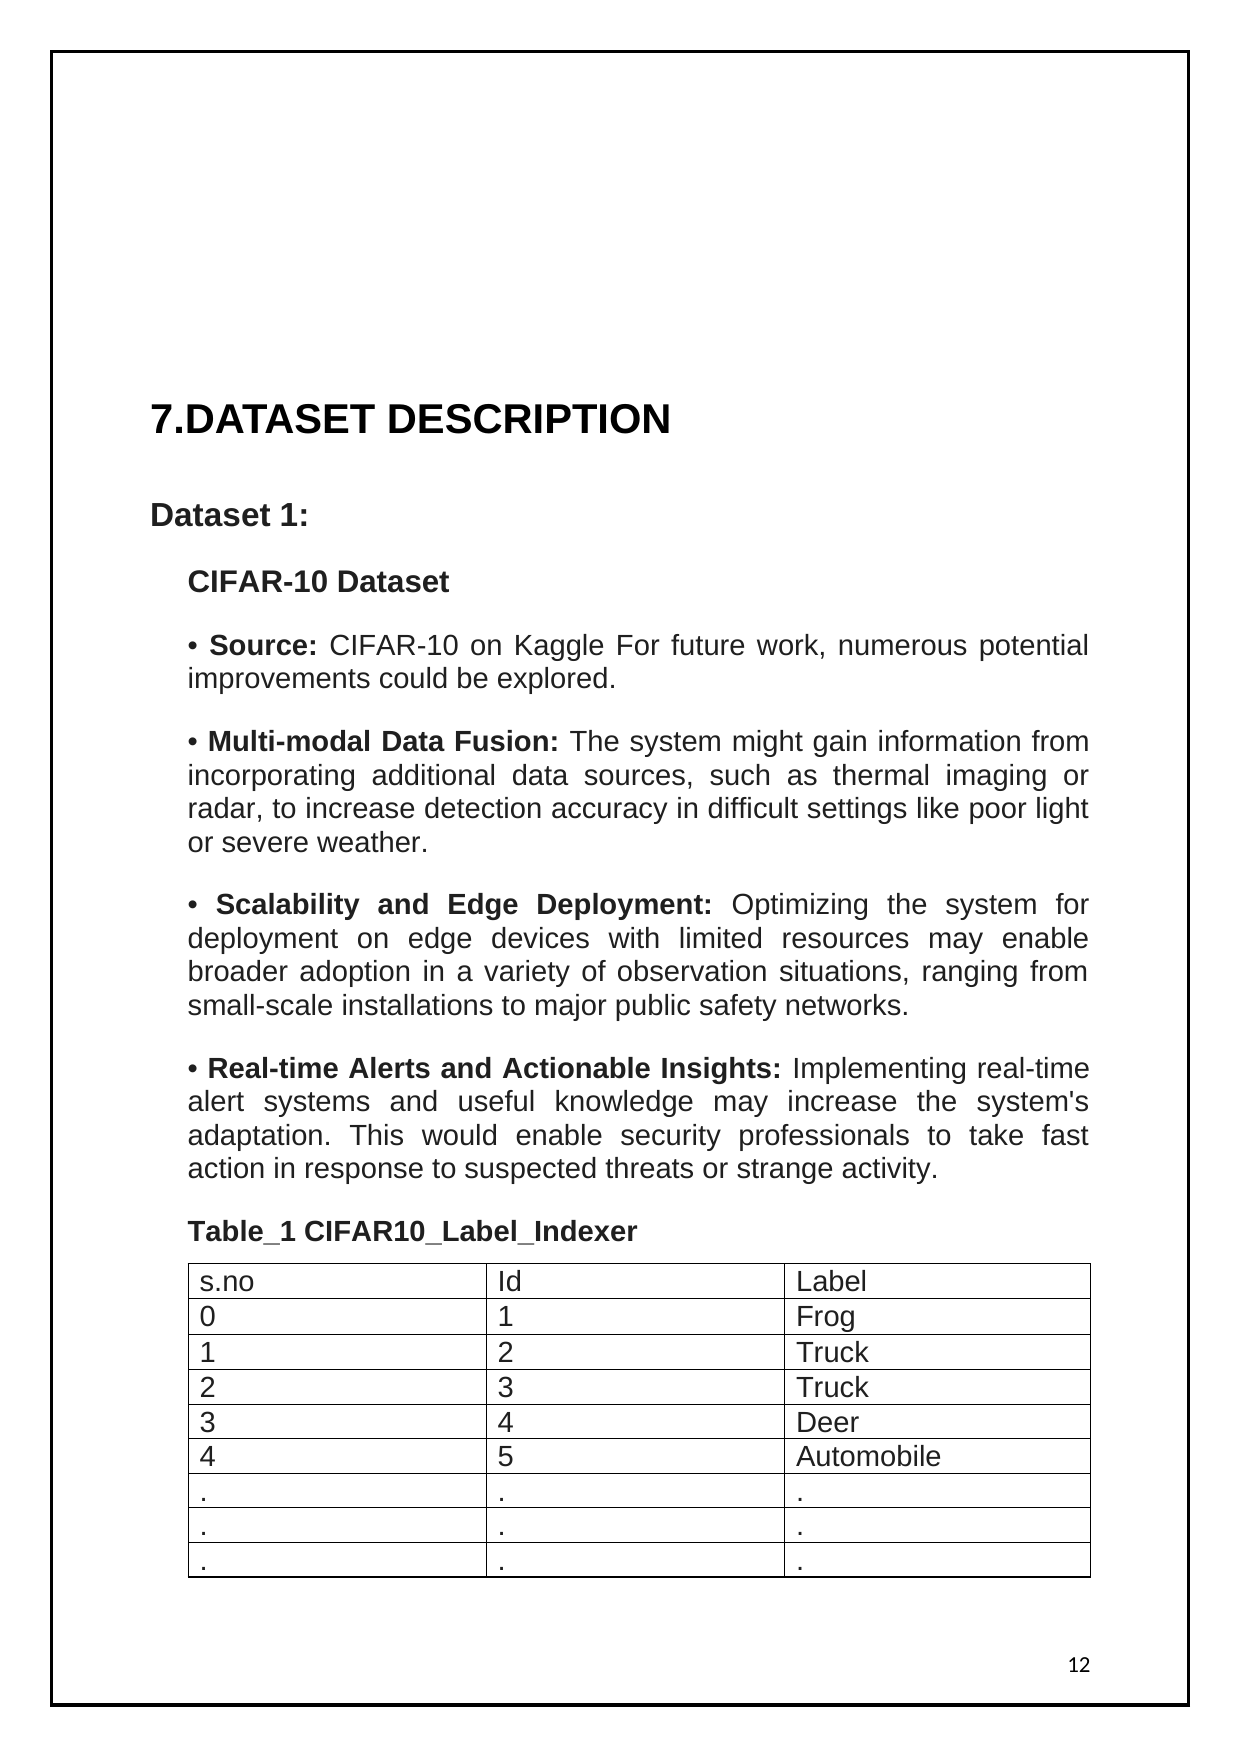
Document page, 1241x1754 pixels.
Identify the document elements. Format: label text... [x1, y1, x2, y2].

text • Multi-modal Data Fusion: The system might gain information from incorporating additional data sources, such as thermal imaging or radar, to increase detection accuracy in difficult settings like poor light or severe weather. [187, 724, 1090, 858]
table_header s.no [189, 1264, 486, 1298]
text • Source: CIFAR-10 on Kaggle For future work, numerous potential improvements could be explored. [187, 628, 1090, 695]
table_cell 4 [189, 1439, 486, 1473]
table_header Id [487, 1264, 784, 1298]
table_cell . [189, 1508, 486, 1542]
table_cell . [189, 1474, 486, 1507]
table_cell . [785, 1543, 1090, 1576]
text Table_1 CIFAR10_Label_Indexer [187, 1214, 1090, 1248]
table_cell . [785, 1474, 1090, 1507]
text 7.DATASET DESCRIPTION [150, 394, 1090, 442]
table_cell 2 [487, 1335, 784, 1369]
text Dataset 1: [150, 495, 1090, 533]
text CIFAR-10 Dataset [187, 563, 1090, 599]
table_cell . [487, 1474, 784, 1507]
table_cell Truck [785, 1335, 1090, 1369]
table_header Label [785, 1264, 1090, 1298]
table_cell 4 [487, 1405, 784, 1438]
text • Scalability and Edge Deployment: Optimizing the system for deployment on edge devices with limited resources may enable broader adoption in a variety of observation situations, ranging from small-scale installations to major public safety networks. [187, 887, 1090, 1022]
text • Real-time Alerts and Actionable Insights: Implementing real-time alert systems and useful knowledge may increase the system's adaptation. This would enable security professionals to take fast action in response to suspected threats or strange activity. [187, 1051, 1090, 1185]
table_cell 3 [189, 1405, 486, 1438]
table_cell . [487, 1508, 784, 1542]
table_cell 2 [189, 1370, 486, 1403]
table_cell 1 [487, 1299, 784, 1334]
table_cell Deer [785, 1405, 1090, 1438]
table_cell . [189, 1543, 486, 1576]
table_cell 1 [189, 1335, 486, 1369]
table_cell Frog [785, 1299, 1090, 1334]
table_cell 5 [487, 1439, 784, 1473]
table_cell Automobile [785, 1439, 1090, 1473]
table_cell . [487, 1543, 784, 1576]
table_cell 3 [487, 1370, 784, 1403]
table_cell . [785, 1508, 1090, 1542]
table_cell Truck [785, 1370, 1090, 1403]
table_cell 0 [189, 1299, 486, 1334]
